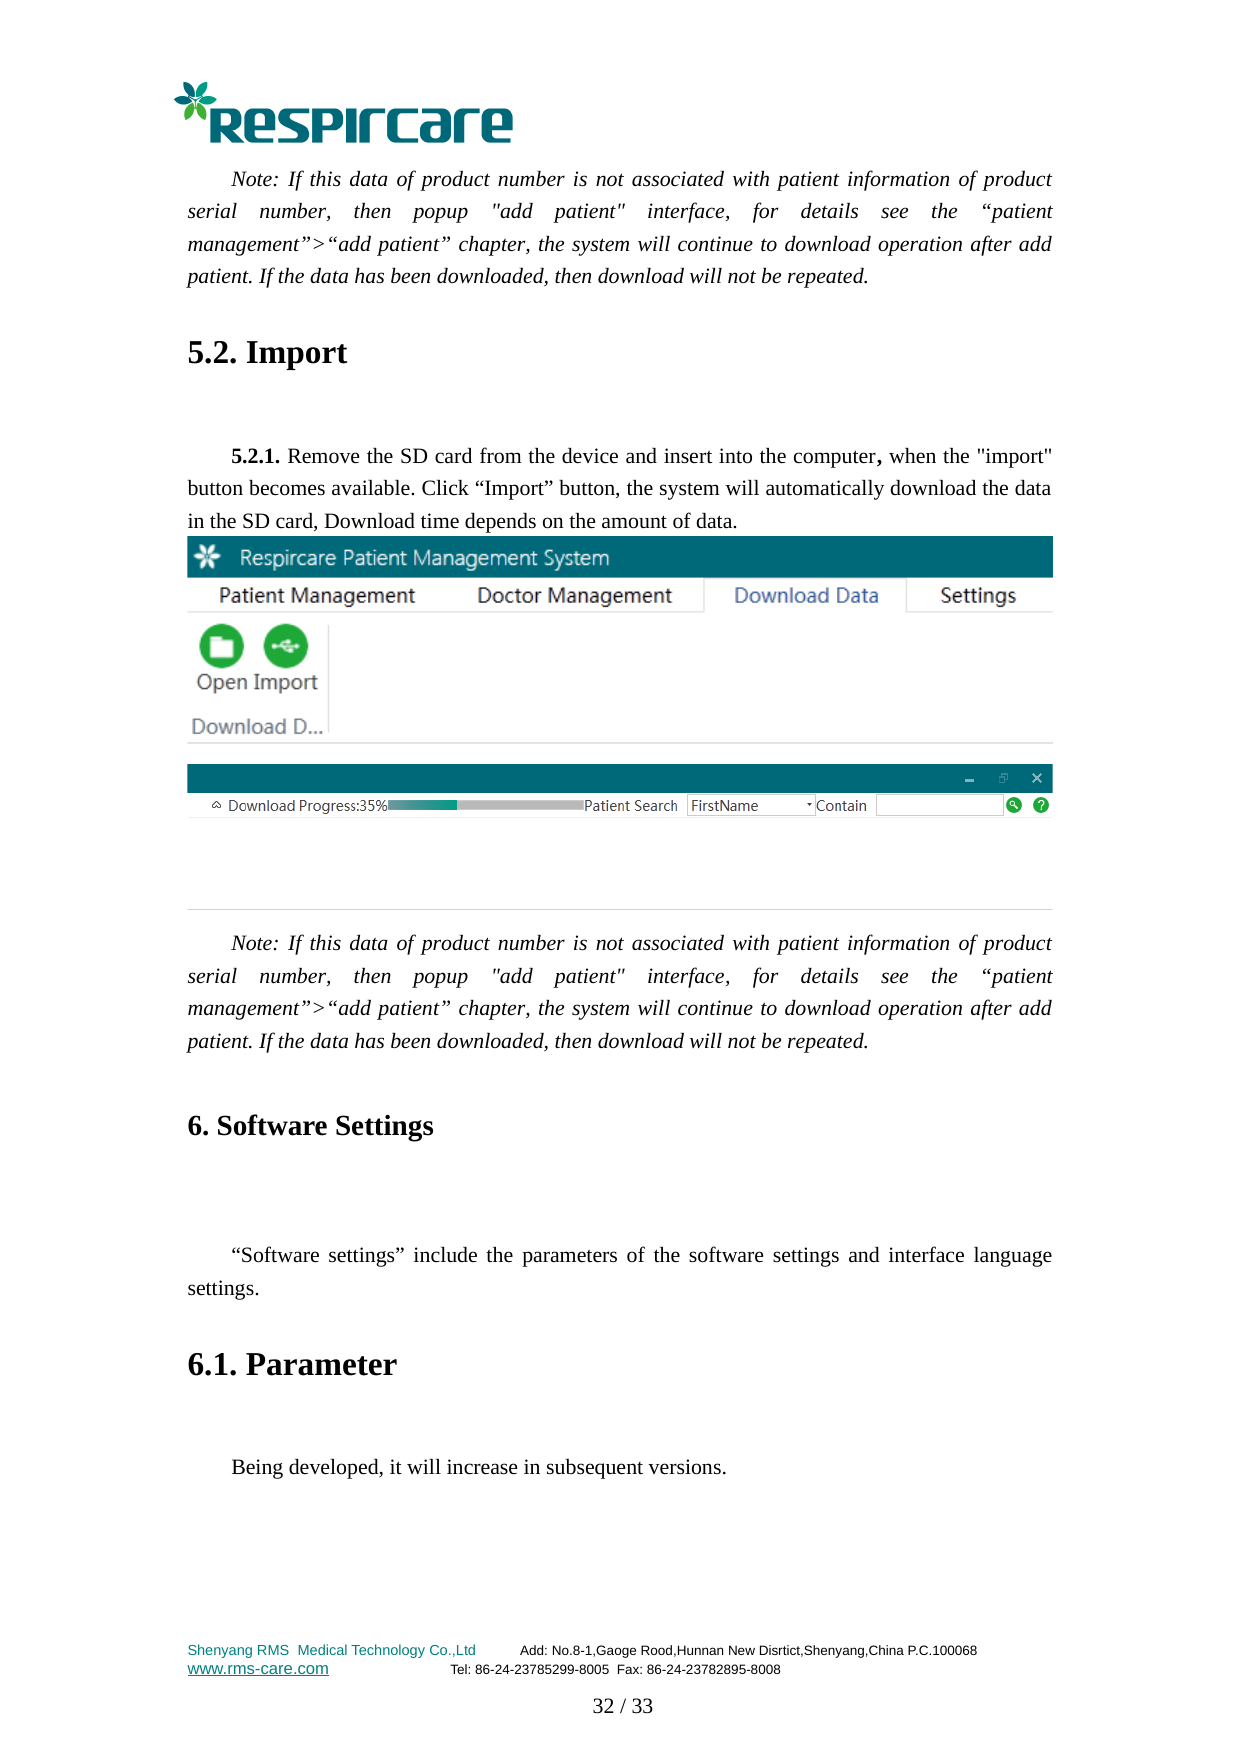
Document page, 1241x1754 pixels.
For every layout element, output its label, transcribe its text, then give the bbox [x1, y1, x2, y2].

subtitle 5.2. Import [187, 319, 1053, 384]
text Being developed, it will increase in subsequent versions. [187, 1451, 1053, 1483]
subtitle 6.1. Parameter [187, 1331, 1053, 1396]
picture [168, 77, 518, 147]
text 5.2.1. Remove the SD card from the device and insert into the computer, when the "import" button becomes available. Click “Import” button, the system will automatically download the data in the SD card, Download time depends on the amount of data. [187, 439, 1053, 536]
text “Software settings” include the parameters of the software settings and interface language settings. [187, 1239, 1053, 1304]
text Note: If this data of product number is not associated with patient information of product serial number, then popup "add patient" interface, for details see the “patient management”>“add patient” chapter, the system will continue to download operation after add patient. If the data has been downloaded, then download will not be repeated. [187, 162, 1053, 292]
picture [187, 764, 1053, 915]
subtitle 6. Software Settings [187, 1092, 1053, 1157]
text Note: If this data of product number is not associated with patient information of product serial number, then popup "add patient" interface, for details see the “patient management”>“add patient” chapter, the system will continue to download operation after add patient. If the data has been downloaded, then download will not be repeated. [187, 927, 1053, 1057]
picture [187, 536, 1053, 749]
